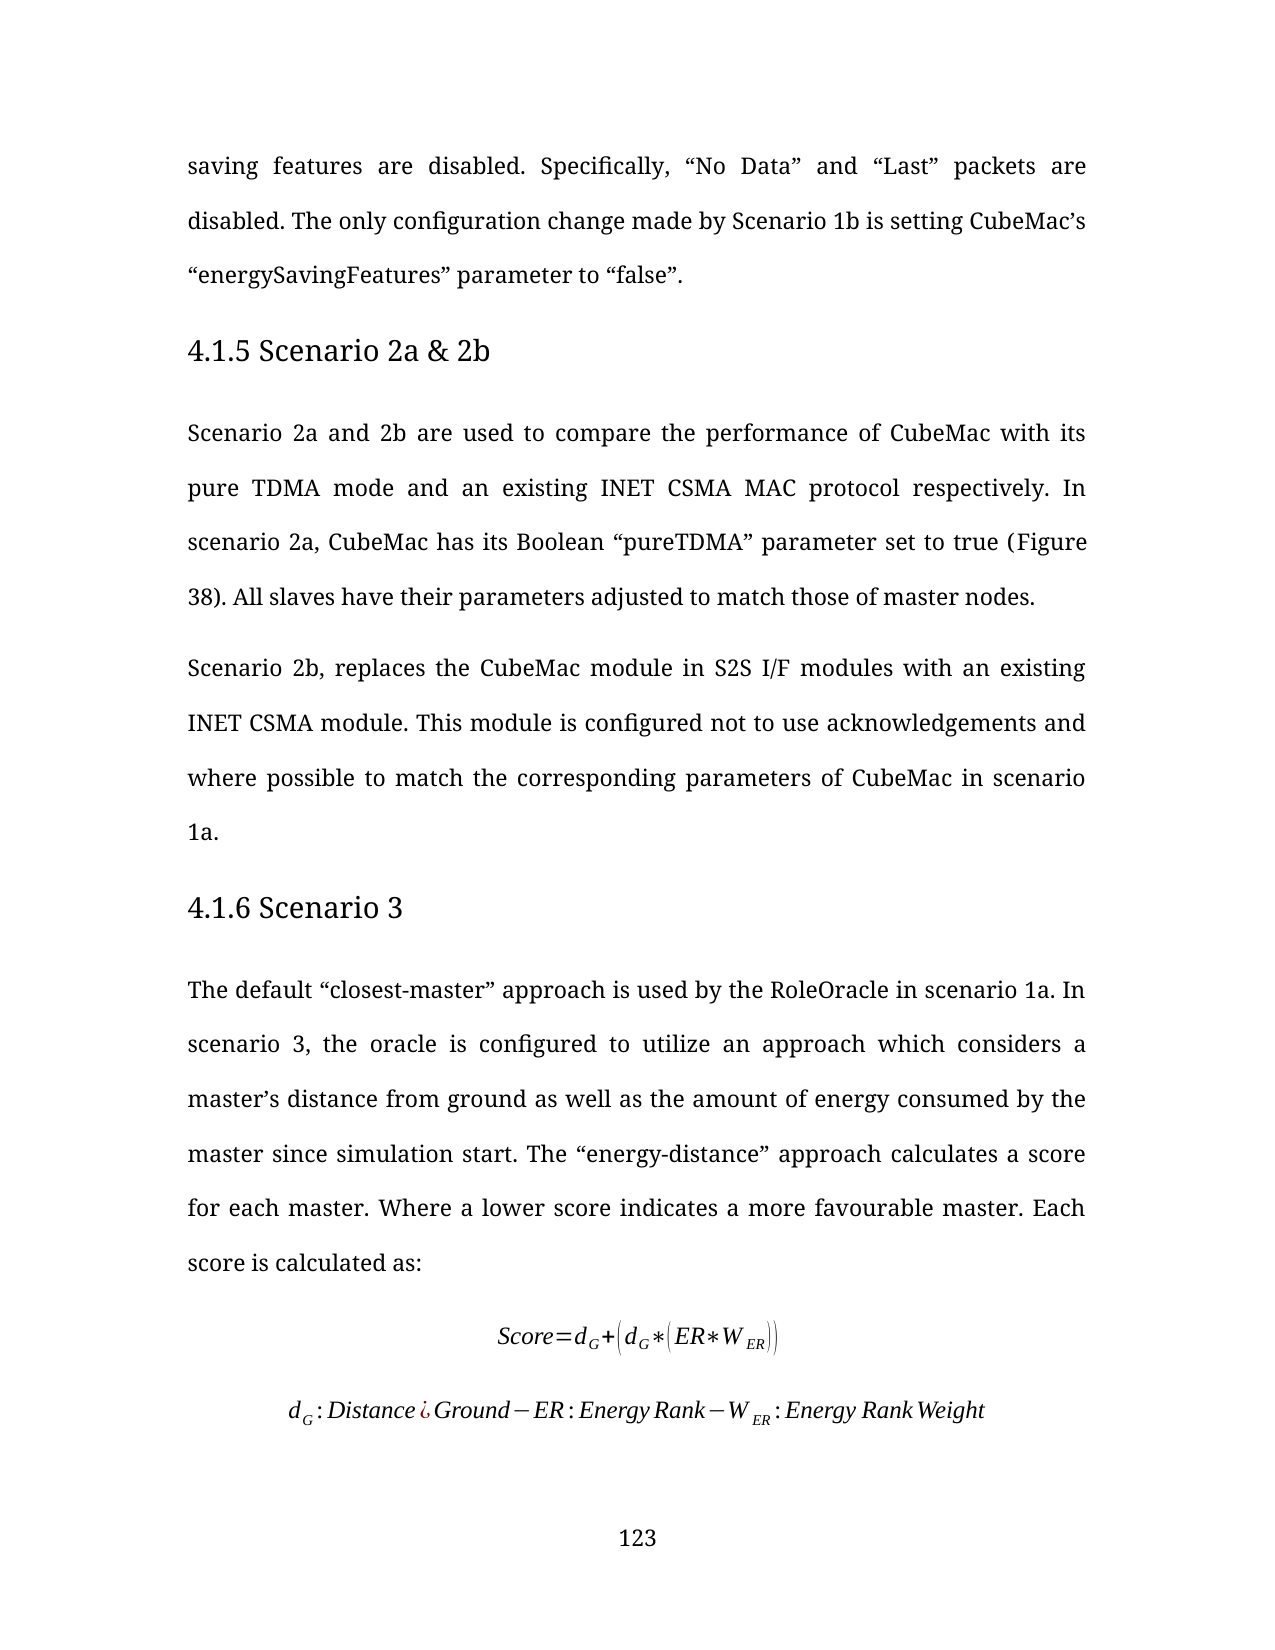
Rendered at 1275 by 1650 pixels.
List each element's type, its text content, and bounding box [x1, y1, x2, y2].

text The default “closest-master” approach is used by the RoleOracle in scenario 1a. In scenario 3, the oracle is configured to utilize an approach which considers a master’s distance from ground as well as the amount of energy consumed by the master since simulation start. The “energy-distance” approach calculates a score for each master. Where a lower score indicates a more favourable master. Each score is calculated as: [187, 974, 1087, 1278]
subtitle Scenario 2a & 2b [187, 331, 1087, 370]
text Scenario 2a and 2b are used to compare the performance of CubeMac with its pure TDMA mode and an existing INET CSMA MAC protocol respectively. In scenario 2a, CubeMac has its Boolean “pureTDMA” parameter set to true (Figure 38). All slaves have their parameters adjusted to match those of master nodes. [187, 417, 1087, 612]
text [187, 150, 1087, 291]
text Scenario 2b, replaces the CubeMac module in S2S I/F modules with an existing INET CSMA module. This module is configured not to use acknowledgements and where possible to match the corresponding parameters of CubeMac in scenario 1a. [187, 652, 1087, 847]
subtitle Scenario 3 [187, 888, 1087, 927]
